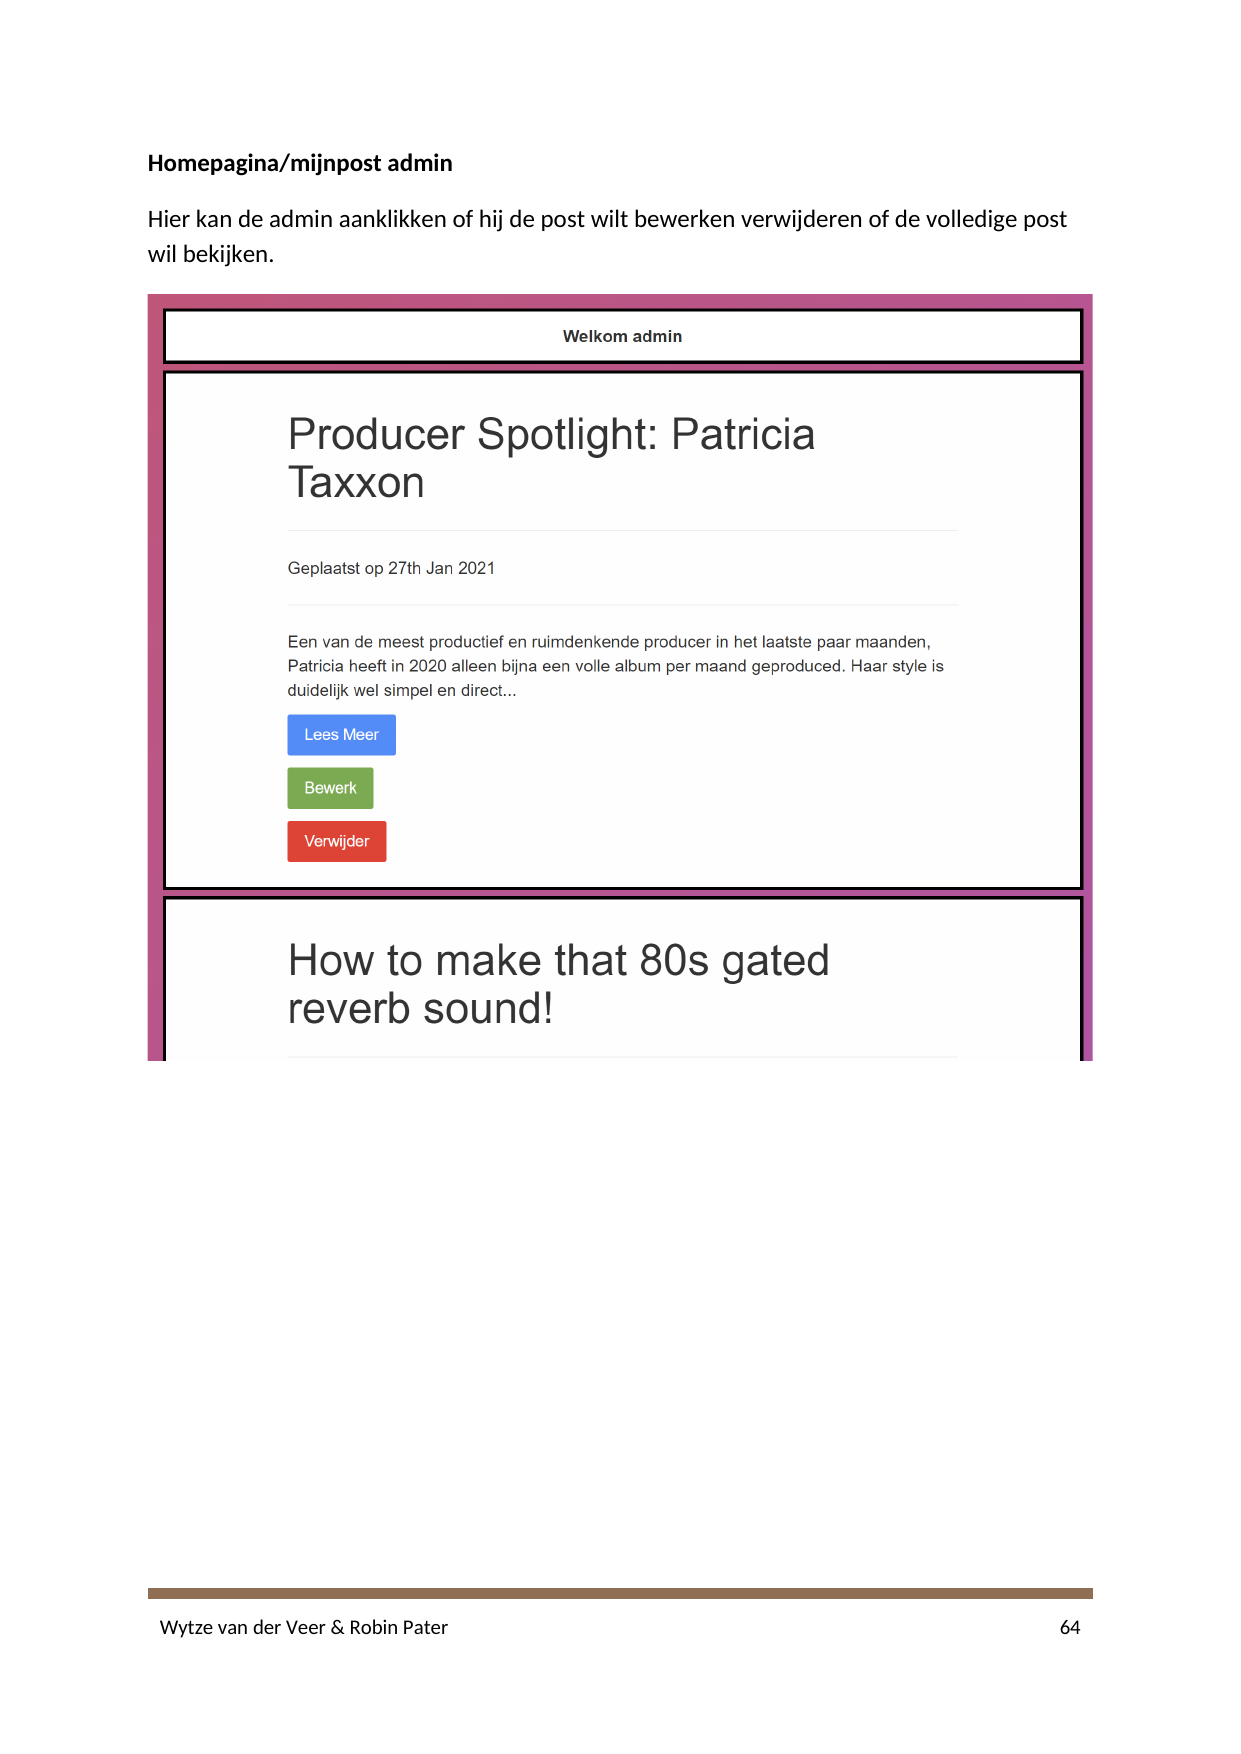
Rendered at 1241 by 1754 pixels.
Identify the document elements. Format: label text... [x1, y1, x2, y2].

text Hier kan de admin aanklikken of hij de post wilt bewerken verwijderen of de volledige post wil bekijken. [148, 203, 1093, 269]
text Homepagina/mijnpost admin [148, 148, 1093, 178]
picture [147, 294, 1093, 1061]
